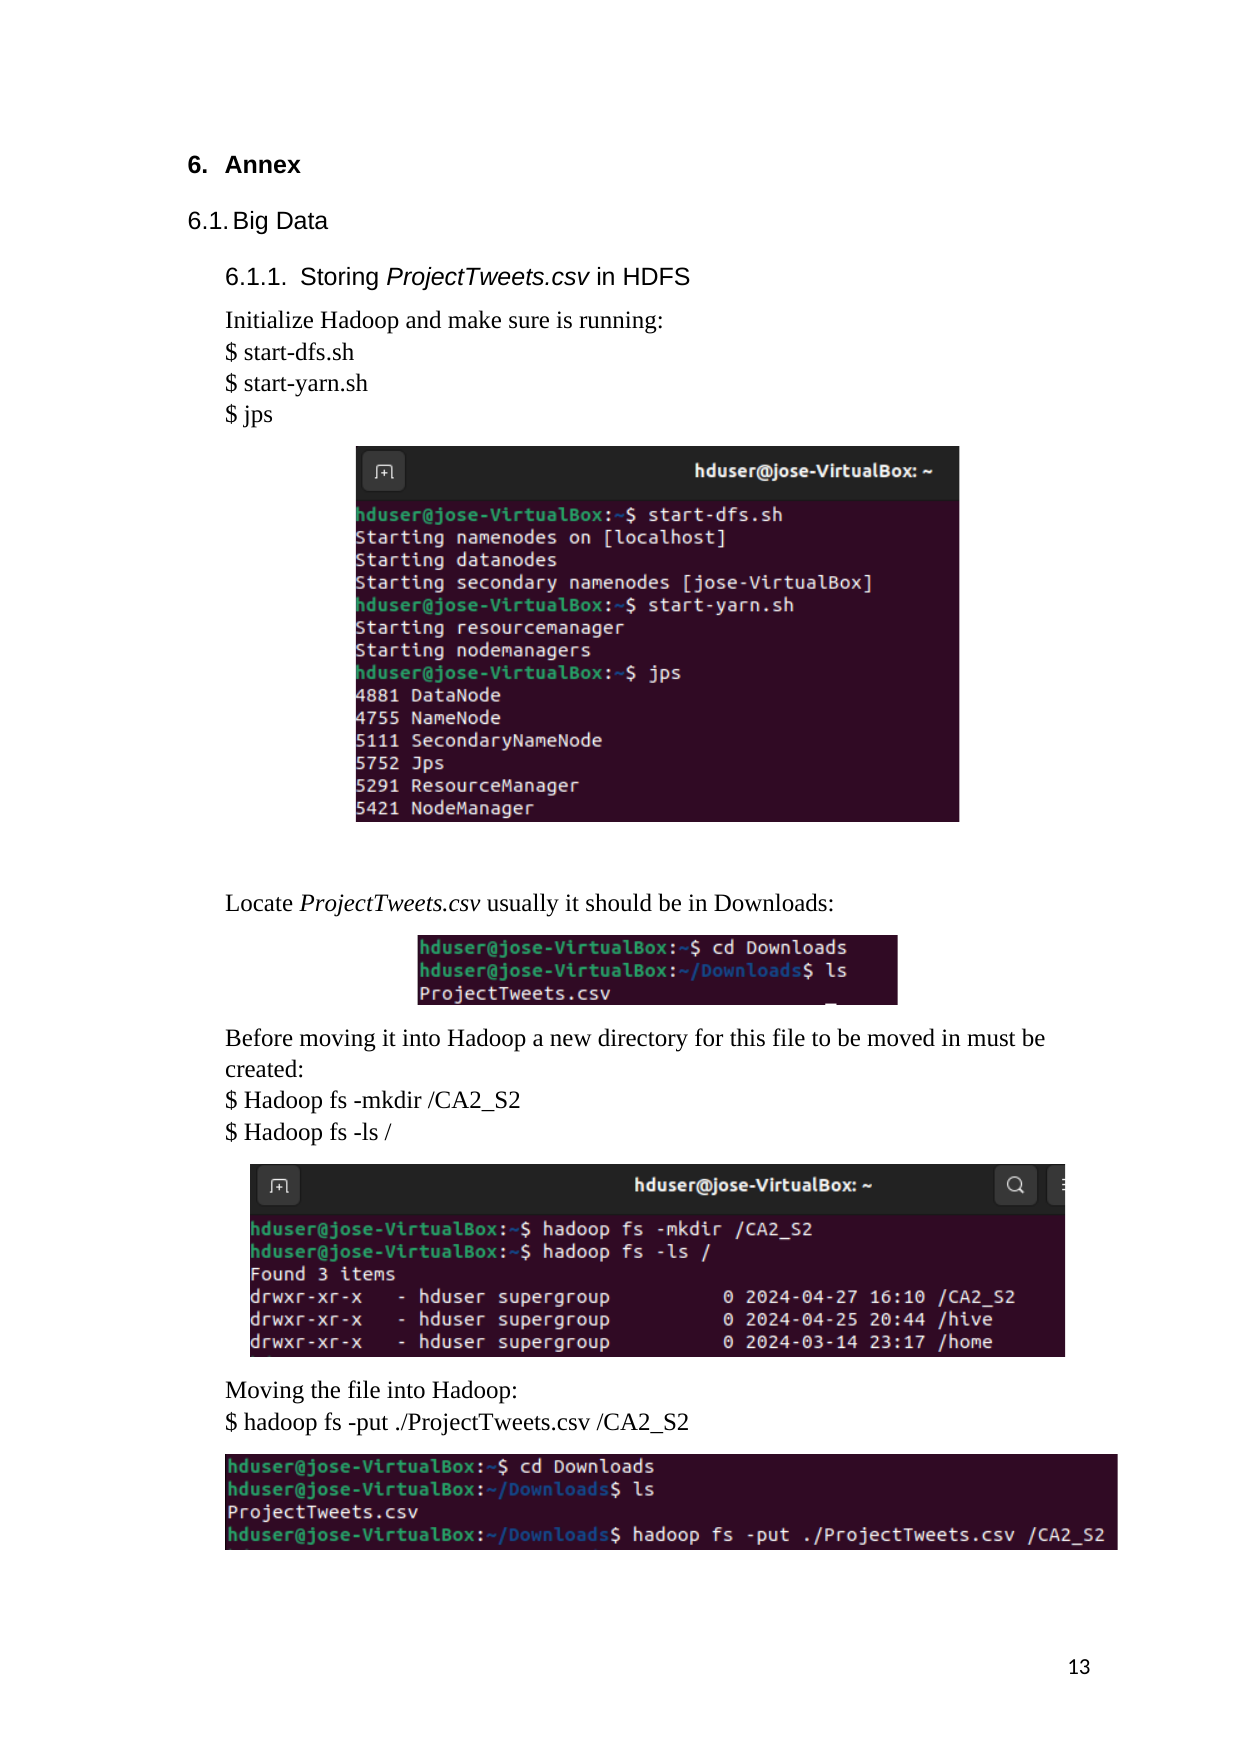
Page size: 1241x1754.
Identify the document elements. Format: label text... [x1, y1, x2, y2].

text Before moving it into Hadoop a new directory for this file to be moved in must be created: $ Hadoop fs -mkdir /CA2_S2 $ Hadoop fs -ls / [225, 1023, 1090, 1145]
subtitle Annex [187, 150, 1090, 179]
picture [355, 446, 960, 822]
text Locate ProjectTweets.csv usually it should be in Downloads: [225, 888, 1090, 917]
text Initialize Hadoop and make sure is running: $ start-dfs.sh $ start-yarn.sh $ jps [225, 306, 1090, 427]
picture [225, 1454, 1118, 1550]
picture [250, 1164, 1066, 1357]
subtitle Big Data [187, 206, 1090, 235]
text Moving the file into Hadoop: $ hadoop fs -put ./ProjectTweets.csv /CA2_S2 [225, 1376, 1090, 1435]
subtitle Storing ProjectTweets.csv in HDFS [225, 262, 1090, 291]
picture [417, 935, 898, 1005]
